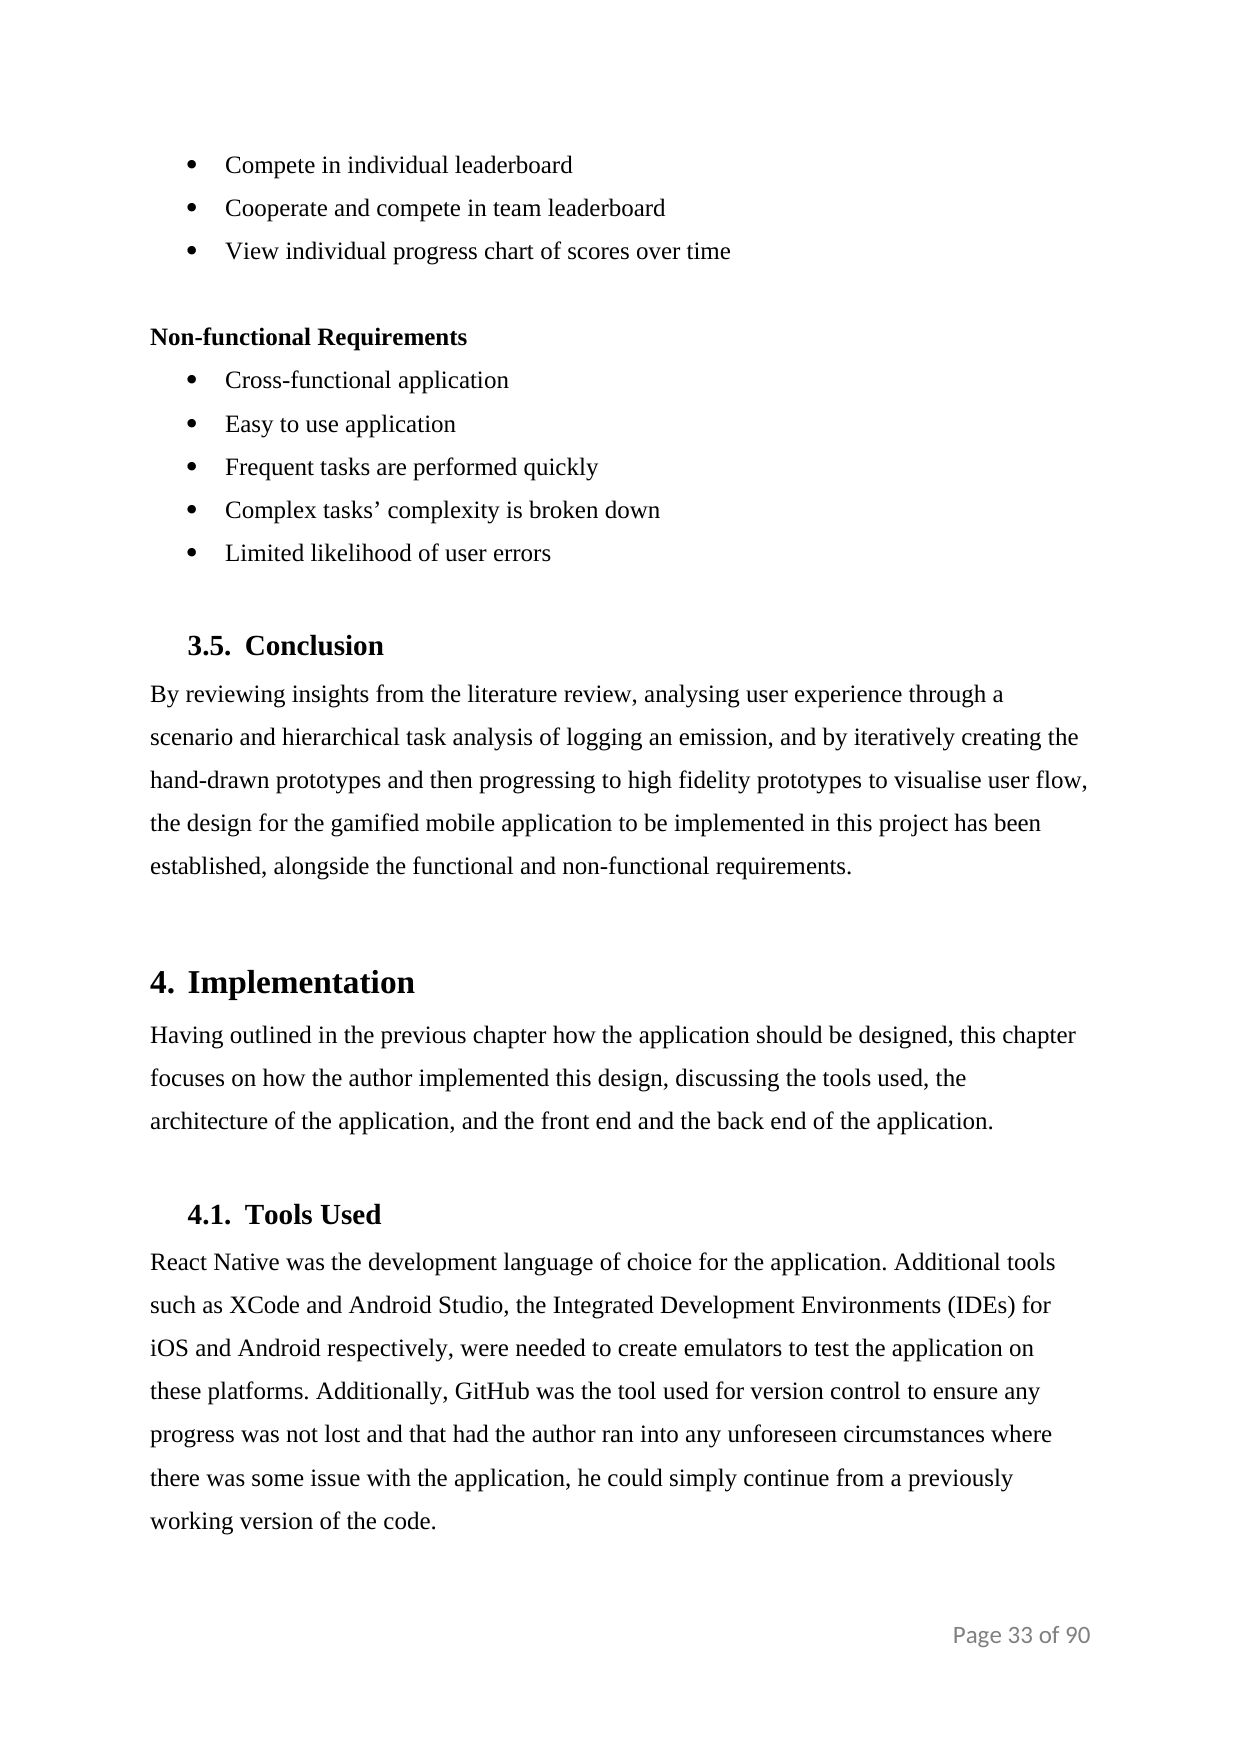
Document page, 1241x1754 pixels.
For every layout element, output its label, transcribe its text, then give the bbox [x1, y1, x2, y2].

subtitle Conclusion [187, 628, 1090, 662]
text React Native was the development language of choice for the application. Additional tools such as XCode and Android Studio, the Integrated Development Environments (IDEs) for iOS and Android respectively, were needed to create emulators to test the application on these platforms. Additionally, GitHub was the tool used for version control to ensure any progress was not lost and that had the author ran into any unforeseen circumstances where there was some issue with the application, he could simply continue from a previously working version of the code. [150, 1247, 1090, 1534]
list Cross-functional application [187, 366, 1090, 394]
list Limited likelihood of user errors [187, 538, 1090, 567]
list View individual progress chart of scores over time [187, 236, 1090, 265]
text By reviewing insights from the literature review, analysing user experience through a scenario and hierarchical task analysis of logging an emission, and by iteratively creating the hand-drawn prototypes and then progressing to high fidelity prototypes to visualise user flow, the design for the gamified mobile application to be implemented in this project has been established, alongside the functional and non-functional requirements. [150, 679, 1090, 880]
list Compete in individual leaderboard [187, 150, 1090, 179]
list Easy to use application [187, 409, 1090, 437]
text Having outlined in the previous chapter how the application should be designed, this chapter focuses on how the author implemented this design, discussing the tools used, the architecture of the application, and the front end and the back end of the application. [150, 1020, 1090, 1135]
list Cooperate and compete in team leaderboard [187, 193, 1090, 222]
subtitle Implementation [150, 963, 1090, 1001]
list Complex tasks’ complexity is broken down [187, 495, 1090, 524]
text Non-functional Requirements [150, 322, 1090, 351]
subtitle Tools Used [187, 1197, 1090, 1230]
list Frequent tasks are performed quickly [187, 452, 1090, 481]
